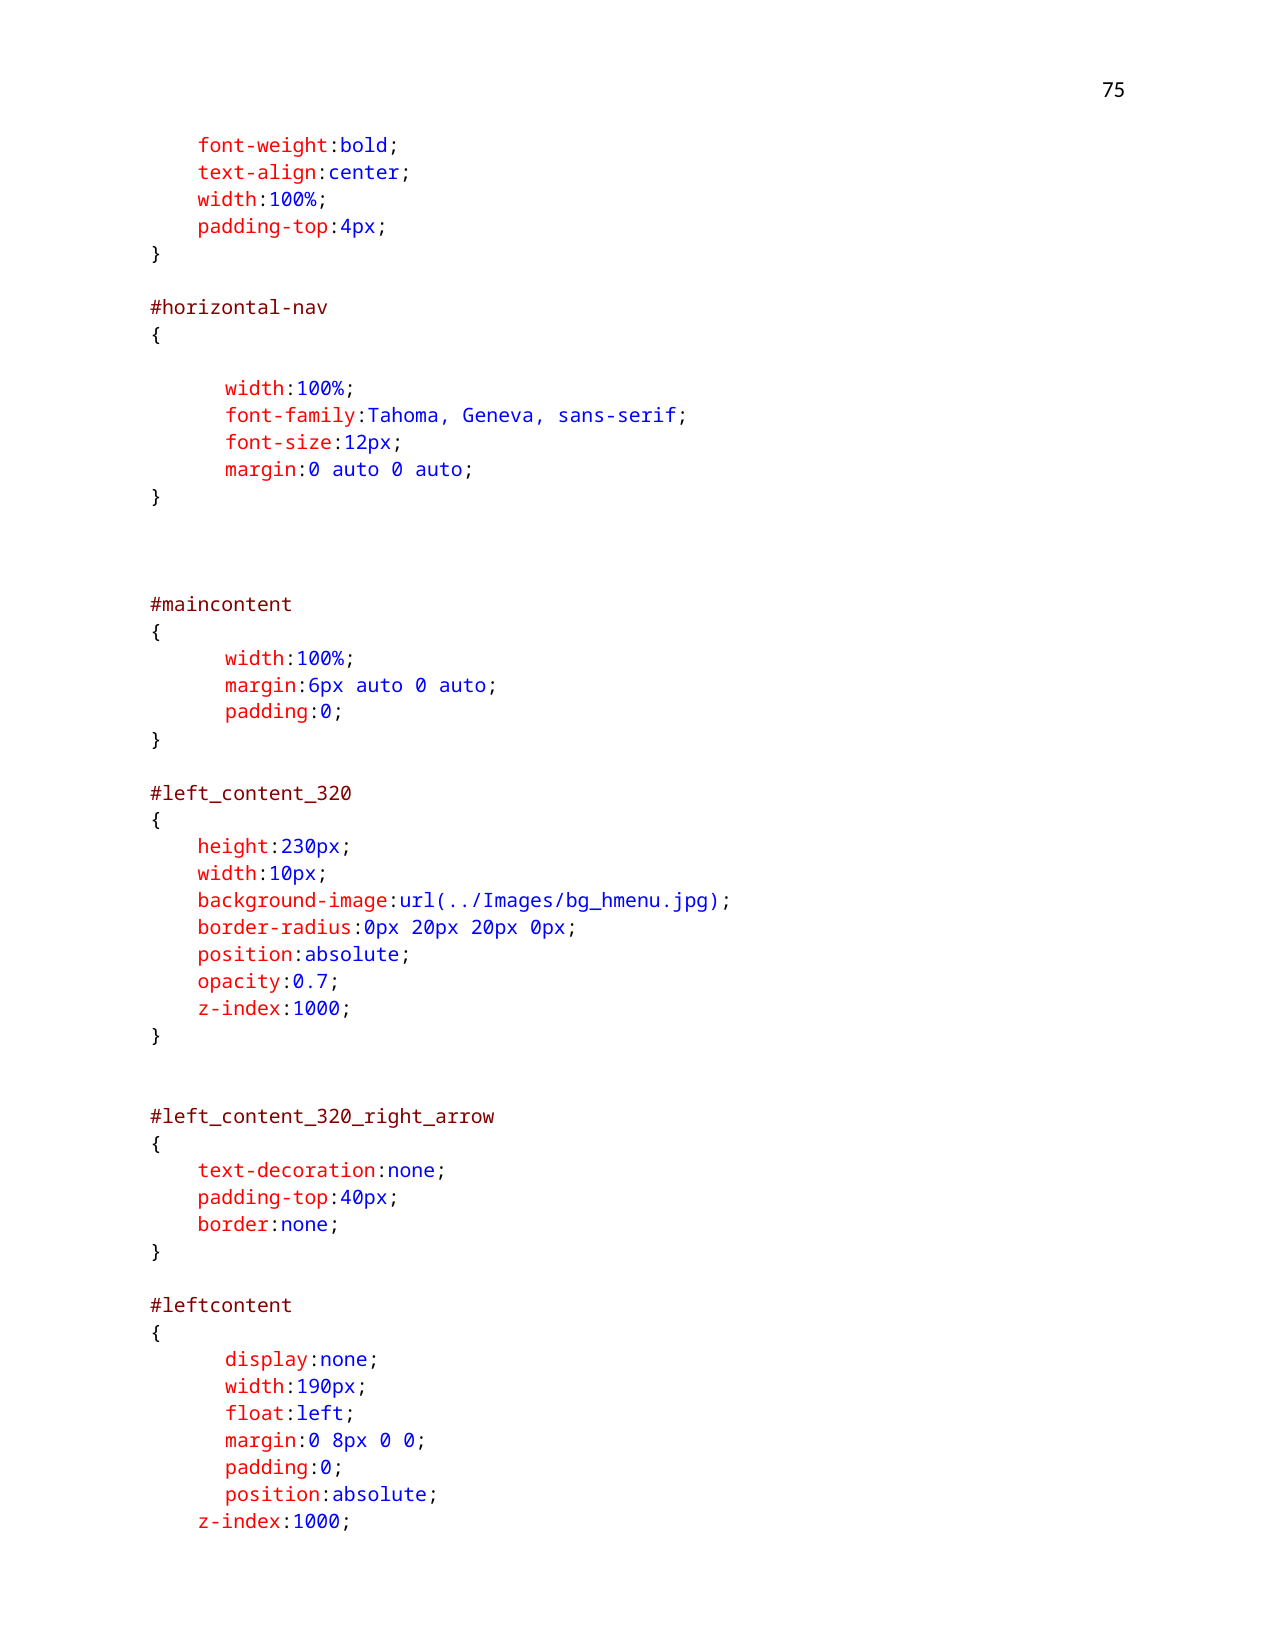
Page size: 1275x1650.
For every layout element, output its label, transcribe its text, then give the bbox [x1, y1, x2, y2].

text { [150, 1318, 1125, 1345]
text } [150, 239, 1125, 266]
text position:absolute; [150, 1480, 1125, 1507]
text { [150, 320, 1125, 347]
text position:absolute; [150, 941, 1125, 968]
text padding-top:4px; [150, 212, 1125, 239]
text width:100%; [150, 185, 1125, 212]
text } [150, 725, 1125, 752]
text } [150, 1237, 1125, 1264]
text margin:6px auto 0 auto; [150, 671, 1125, 698]
text padding:0; [150, 698, 1125, 725]
text background-image:url(../Images/bg_hmenu.jpg); [150, 887, 1125, 914]
text border:none; [150, 1210, 1125, 1237]
text opacity:0.7; [150, 968, 1125, 994]
text margin:0 auto 0 auto; [150, 455, 1125, 482]
text width:10px; [150, 860, 1125, 887]
text text-decoration:none; [150, 1156, 1125, 1183]
text font-weight:bold; [150, 131, 1125, 158]
text height:230px; [150, 833, 1125, 860]
text #maincontent [150, 590, 1125, 617]
text z-index:1000; [150, 994, 1125, 1022]
text { [150, 806, 1125, 833]
text text-align:center; [150, 158, 1125, 185]
text #left_content_320_right_arrow [150, 1102, 1125, 1129]
text } [150, 482, 1125, 509]
text #left_content_320 [150, 779, 1125, 806]
text #leftcontent [150, 1291, 1125, 1318]
text float:left; [150, 1399, 1125, 1426]
text width:100%; [150, 644, 1125, 671]
text #horizontal-nav [150, 293, 1125, 320]
text { [150, 1129, 1125, 1156]
text padding:0; [150, 1453, 1125, 1480]
text } [150, 1022, 1125, 1048]
text width:190px; [150, 1372, 1125, 1399]
text font-size:12px; [150, 428, 1125, 455]
text margin:0 8px 0 0; [150, 1426, 1125, 1453]
text z-index:1000; [150, 1507, 1125, 1534]
text font-family:Tahoma, Geneva, sans-serif; [150, 401, 1125, 428]
text { [150, 617, 1125, 644]
text display:none; [150, 1345, 1125, 1372]
text padding-top:40px; [150, 1183, 1125, 1210]
text border-radius:0px 20px 20px 0px; [150, 914, 1125, 941]
text width:100%; [150, 374, 1125, 401]
